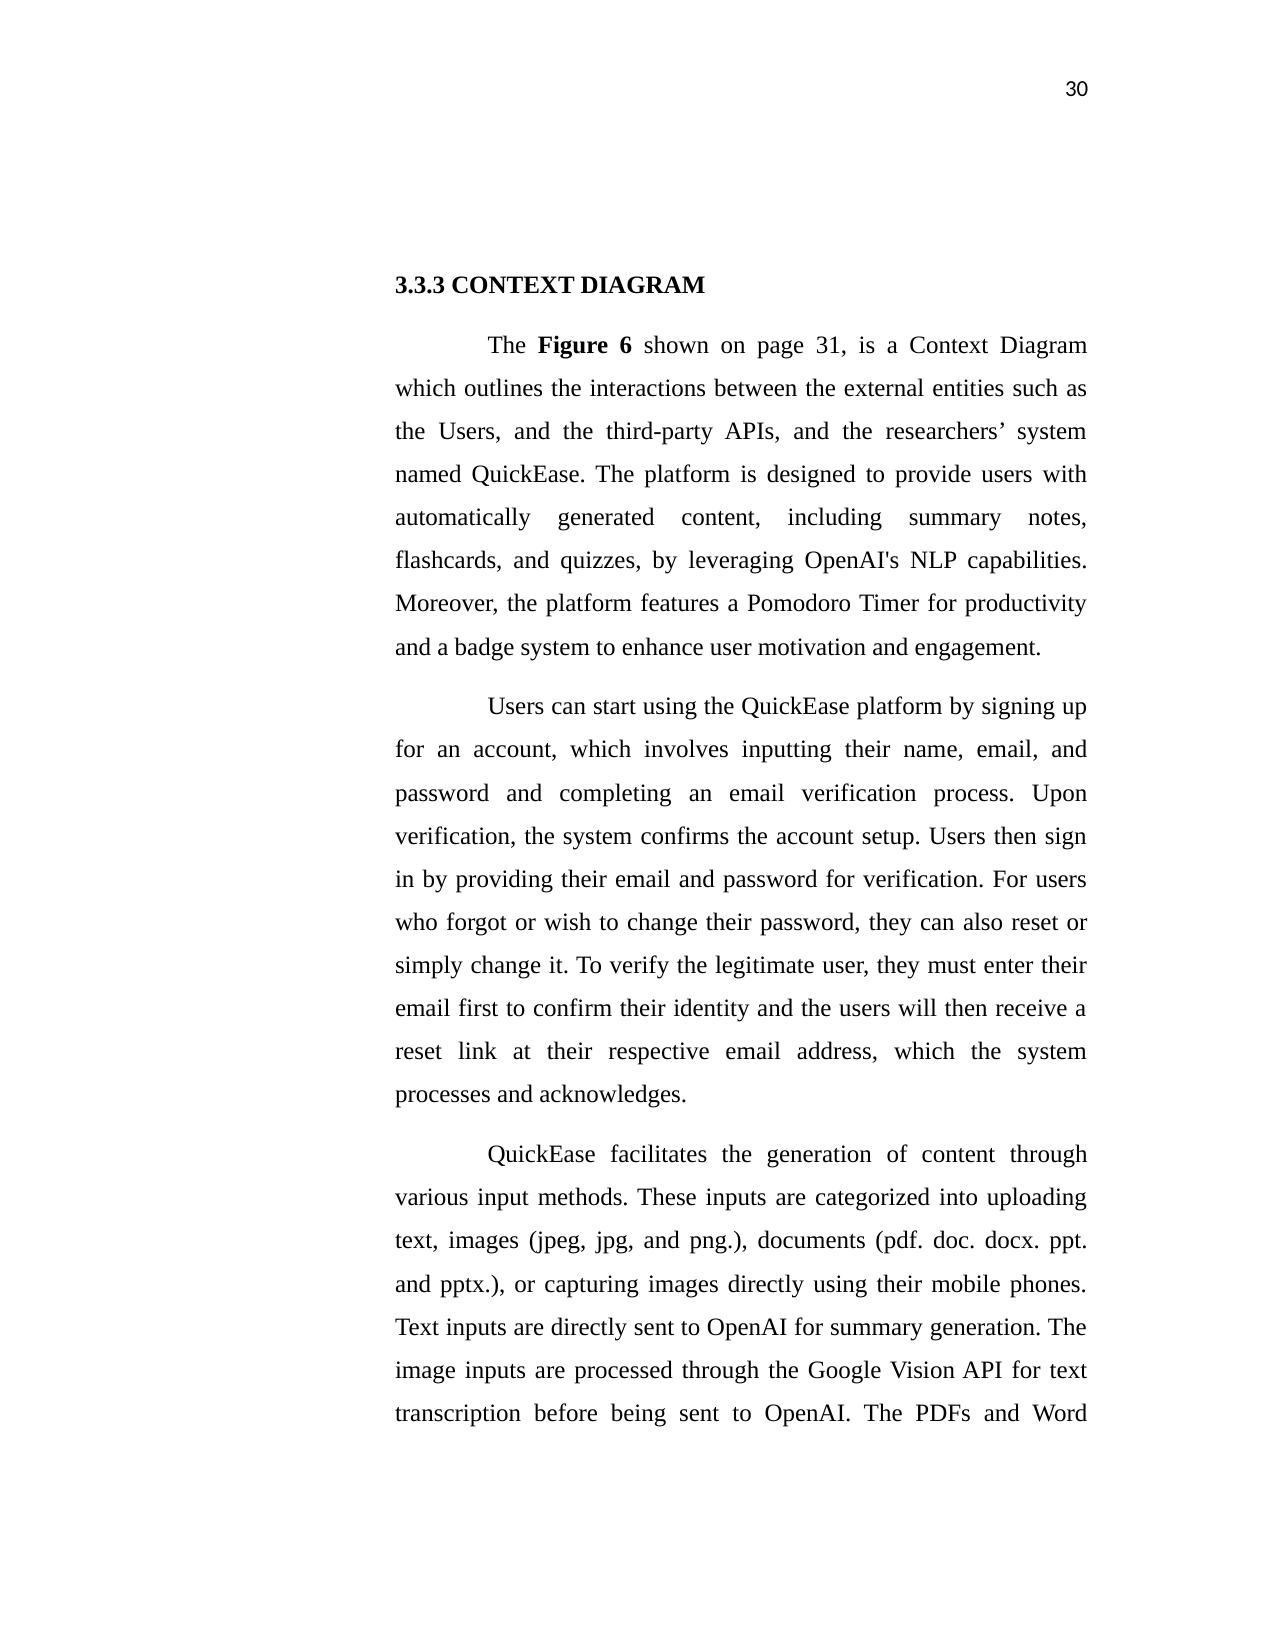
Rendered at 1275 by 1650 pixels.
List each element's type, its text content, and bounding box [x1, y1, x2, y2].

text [395, 1139, 1088, 1427]
text The Figure 6 shown on page 31, is a Context Diagram which outlines the interactions between the external entities such as the Users, and the third-party APIs, and the researchers’ system named QuickEase. The platform is designed to provide users with automatically generated content, including summary notes, flashcards, and quizzes, by leveraging OpenAI's NLP capabilities. Moreover, the platform features a Pomodoro Timer for productivity and a badge system to enhance user motivation and engagement. [395, 330, 1088, 660]
text Users can start using the QuickEase platform by signing up for an account, which involves inputting their name, email, and password and completing an email verification process. Upon verification, the system confirms the account setup. Users then sign in by providing their email and password for verification. For users who forgot or wish to change their password, they can also reset or simply change it. To verify the legitimate user, they must enter their email first to confirm their identity and the users will then receive a reset link at their respective email address, which the system processes and acknowledges. [395, 691, 1088, 1108]
text 3.3.3 CONTEXT DIAGRAM [262, 270, 1088, 299]
